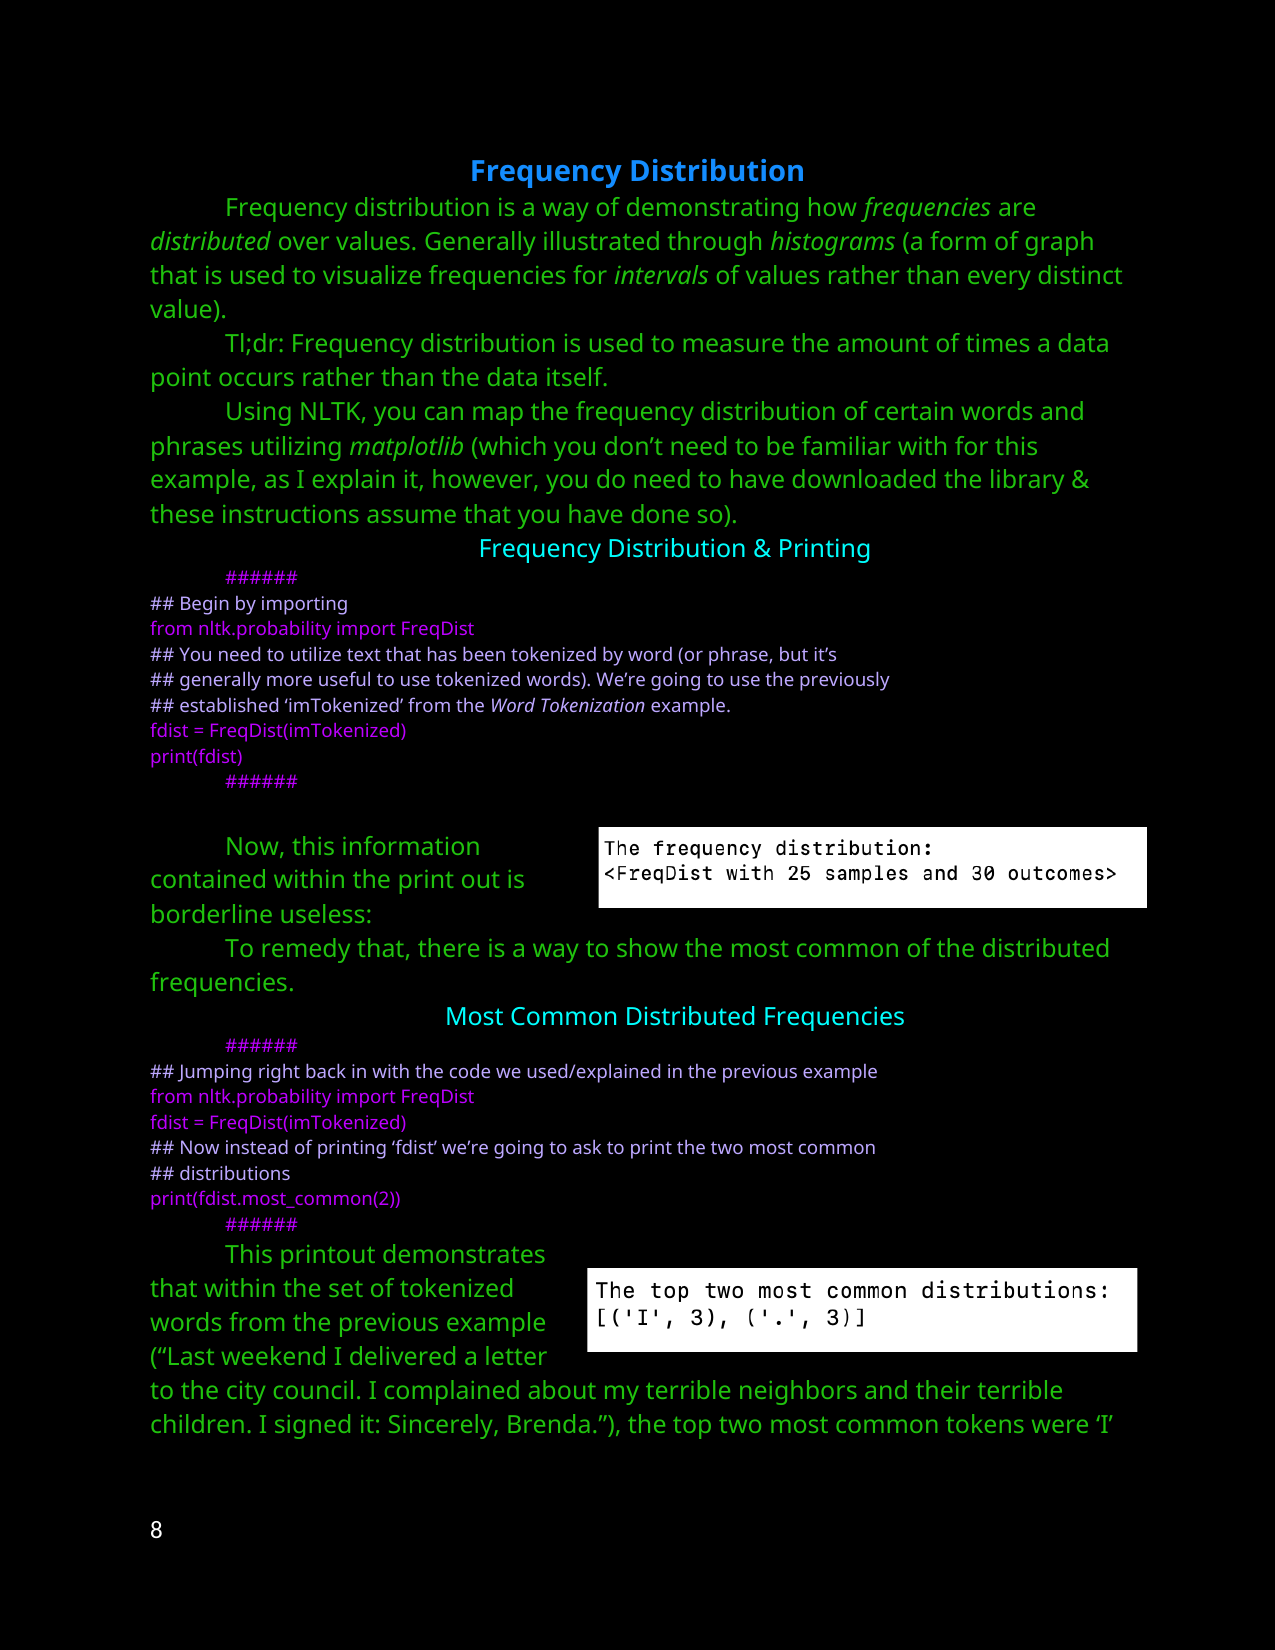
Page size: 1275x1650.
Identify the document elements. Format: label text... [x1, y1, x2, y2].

text ## generally more useful to use tokenized words). We’re going to use the previously [150, 666, 1125, 692]
text Tl;dr: Frequency distribution is used to measure the amount of times a data point occurs rather than the data itself. [150, 326, 1125, 394]
text fdist = FreqDist(imTokenized) [150, 1109, 1125, 1134]
text ###### [150, 1032, 1125, 1058]
text ## established ‘imTokenized’ from the Word Tokenization example. [150, 692, 1125, 717]
text from nltk.probability import FreqDist [150, 615, 1125, 641]
text ###### [150, 564, 1125, 590]
text print(fdist.most_common(2)) [150, 1186, 1125, 1211]
text fdist = FreqDist(imTokenized) [150, 717, 1125, 743]
picture [587, 1268, 1138, 1352]
text Frequency Distribution [150, 150, 1125, 190]
text ###### [150, 1211, 1125, 1237]
text ## Begin by importing [150, 590, 1125, 615]
text ## Now instead of printing ‘fdist’ we’re going to ask to print the two most common [150, 1134, 1125, 1160]
text To remedy that, there is a way to show the most common of the distributed frequencies. [150, 930, 1125, 998]
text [150, 1237, 1125, 1441]
text Most Common Distributed Frequencies [150, 998, 1125, 1032]
text ## You need to utilize text that has been tokenized by word (or phrase, but it’s [150, 641, 1125, 666]
text Frequency Distribution & Printing [150, 530, 1125, 564]
text Using NLTK, you can map the frequency distribution of certain words and phrases utilizing matplotlib (which you don’t need to be familiar with for this example, as I explain it, however, you do need to have downloaded the library & these instructions assume that you have done so). [150, 394, 1125, 530]
text ## Jumping right back in with the code we used/explained in the previous example [150, 1058, 1125, 1083]
text print(fdist) [150, 743, 1125, 768]
text ###### [150, 768, 1125, 794]
text ## distributions [150, 1160, 1125, 1186]
text from nltk.probability import FreqDist [150, 1083, 1125, 1109]
picture [598, 827, 1147, 908]
text Frequency distribution is a way of demonstrating how frequencies are distributed over values. Generally illustrated through histograms (a form of graph that is used to visualize frequencies for intervals of values rather than every distinct value). [150, 190, 1125, 326]
